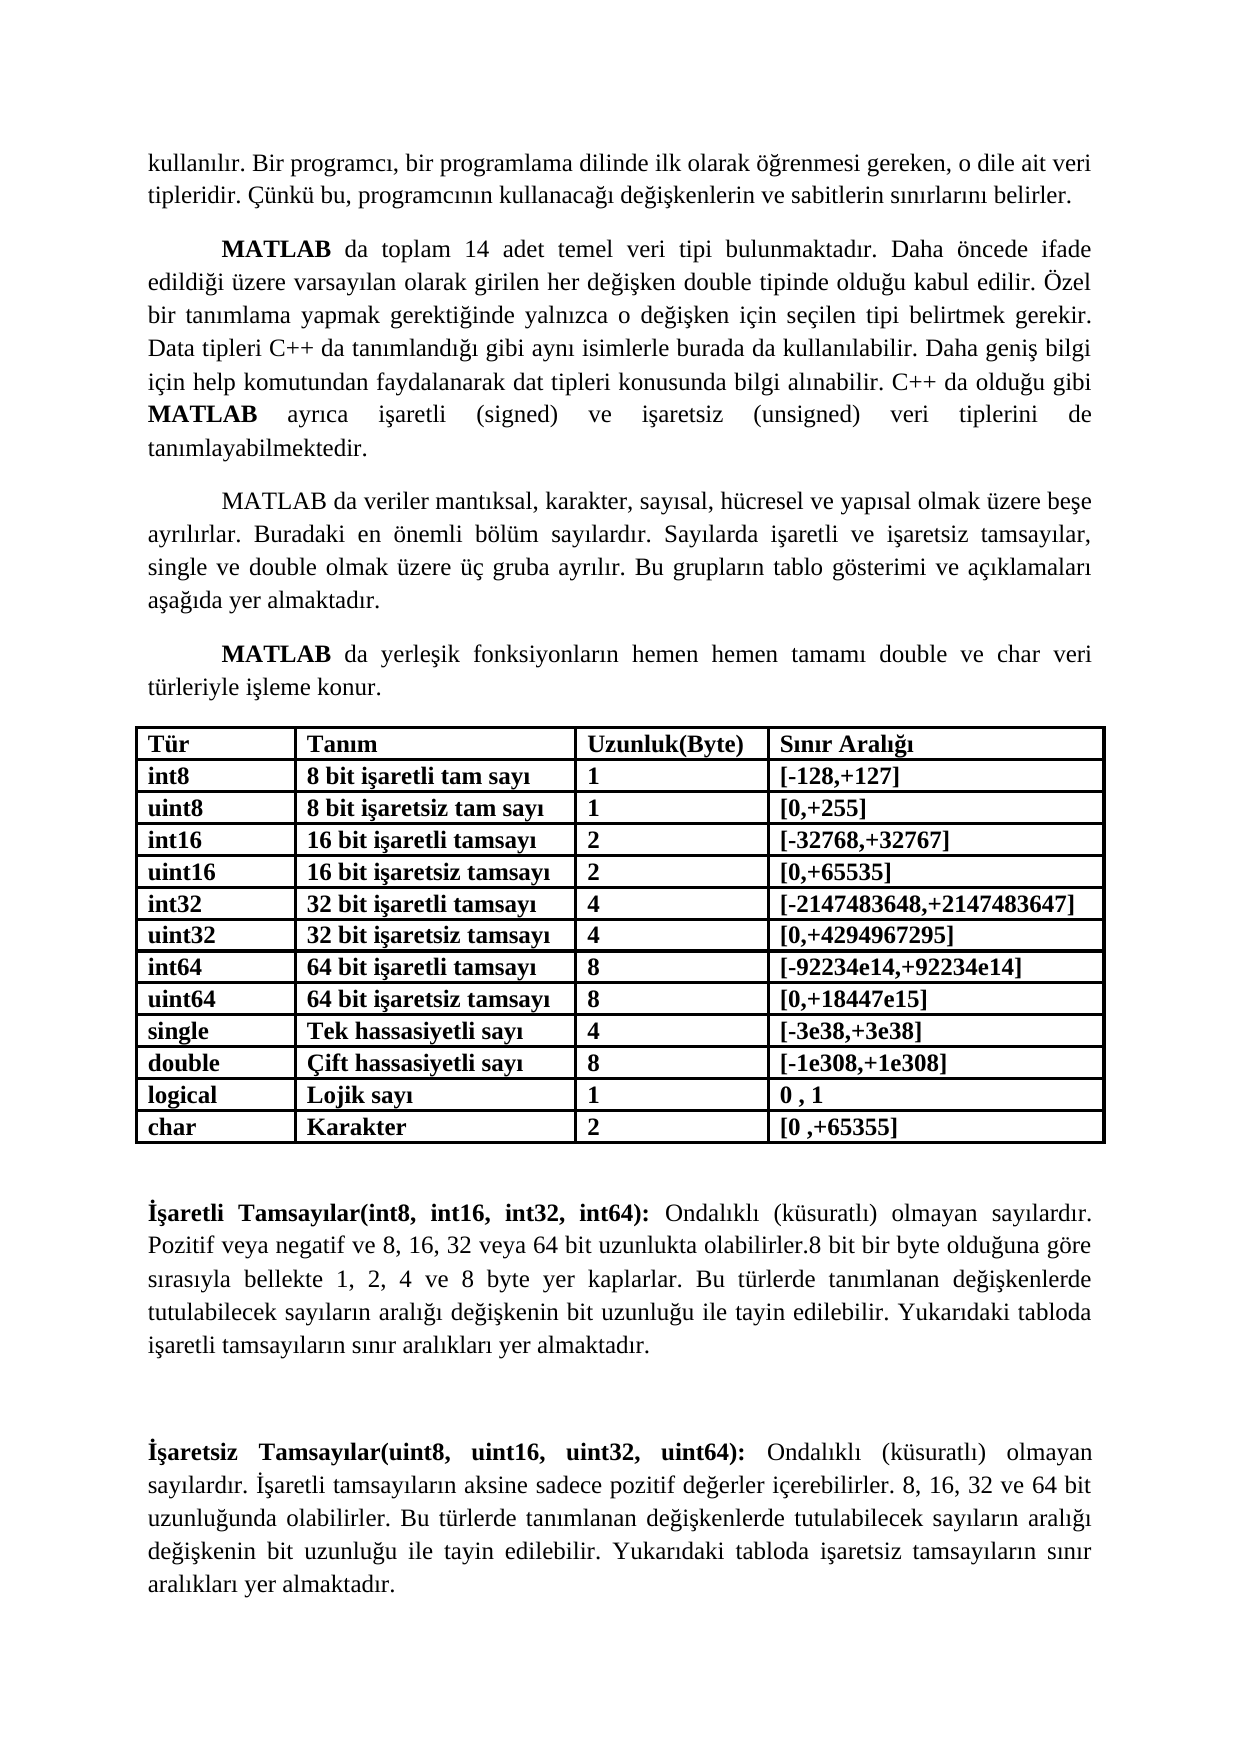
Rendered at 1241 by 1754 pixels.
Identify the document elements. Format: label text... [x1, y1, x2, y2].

table_header Uzunluk(Byte) [577, 729, 767, 758]
table_cell [0,+65535] [770, 857, 1102, 886]
table_cell Çift hassasiyetli sayı [297, 1048, 574, 1077]
table_cell [-1e308,+1e308] [770, 1048, 1102, 1077]
table_cell 8 bit işaretsiz tam sayı [297, 793, 574, 822]
text MATLAB da toplam 14 adet temel veri tipi bulunmaktadır. Daha öncede ifade edildiği üzere varsayılan olarak girilen her değişken double tipinde olduğu kabul edilir. Özel bir tanımlama yapmak gerektiğinde yalnızca o değişken için seçilen tipi belirtmek gerekir. Data tipleri C++ da tanımlandığı gibi aynı isimlerle burada da kullanılabilir. Daha geniş bilgi için help komutundan faydalanarak dat tipleri konusunda bilgi alınabilir. C++ da olduğu gibi MATLAB ayrıca işaretli (signed) ve işaretsiz (unsigned) veri tiplerini de tanımlayabilmektedir. [148, 234, 1093, 461]
table_cell 64 bit işaretli tamsayı [297, 953, 574, 981]
table_cell Karakter [297, 1112, 574, 1141]
text İşaretli Tamsayılar(int8, int16, int32, int64): Ondalıklı (küsuratlı) olmayan sayılardır. Pozitif veya negatif ve 8, 16, 32 veya 64 bit uzunlukta olabilirler.8 bit bir byte olduğuna göre sırasıyla bellekte 1, 2, 4 ve 8 byte yer kaplarlar. Bu türlerde tanımlanan değişkenlerde tutulabilecek sayıların aralığı değişkenin bit uzunluğu ile tayin edilebilir. Yukarıdaki tabloda işaretli tamsayıların sınır aralıkları yer almaktadır. [148, 1198, 1093, 1358]
table_cell [-32768,+32767] [770, 825, 1102, 854]
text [148, 148, 1093, 209]
table_cell [-128,+127] [770, 761, 1102, 790]
table_cell 2 [577, 857, 767, 886]
table_cell 1 [577, 793, 767, 822]
table_cell 4 [577, 889, 767, 917]
table_cell [0 ,+65355] [770, 1112, 1102, 1141]
table_cell double [138, 1048, 294, 1077]
table_cell [0,+255] [770, 793, 1102, 822]
table_cell int16 [138, 825, 294, 854]
table_cell 1 [577, 1080, 767, 1109]
table_header Tür [138, 729, 294, 758]
text İşaretsiz Tamsayılar(uint8, uint16, uint32, uint64): Ondalıklı (küsuratlı) olmayan sayılardır. İşaretli tamsayıların aksine sadece pozitif değerler içerebilirler. 8, 16, 32 ve 64 bit uzunluğunda olabilirler. Bu türlerde tanımlanan değişkenlerde tutulabilecek sayıların aralığı değişkenin bit uzunluğu ile tayin edilebilir. Yukarıdaki tabloda işaretsiz tamsayıların sınır aralıkları yer almaktadır. [148, 1437, 1093, 1598]
table_cell logical [138, 1080, 294, 1109]
table_cell 4 [577, 921, 767, 949]
table_cell Lojik sayı [297, 1080, 574, 1109]
table_cell int64 [138, 953, 294, 981]
table_cell 8 [577, 984, 767, 1013]
table_cell uint32 [138, 921, 294, 949]
table_cell [0,+18447e15] [770, 984, 1102, 1013]
table_cell uint8 [138, 793, 294, 822]
table_cell [-2147483648,+2147483647] [770, 889, 1102, 917]
table_cell 16 bit işaretli tamsayı [297, 825, 574, 854]
table_cell [-3e38,+3e38] [770, 1016, 1102, 1045]
table_cell Tek hassasiyetli sayı [297, 1016, 574, 1045]
table_cell uint16 [138, 857, 294, 886]
table_cell [-92234e14,+92234e14] [770, 953, 1102, 981]
table_cell int8 [138, 761, 294, 790]
table_cell 2 [577, 1112, 767, 1141]
table_cell 2 [577, 825, 767, 854]
table_cell uint64 [138, 984, 294, 1013]
table_cell 32 bit işaretli tamsayı [297, 889, 574, 917]
table_cell [0,+4294967295] [770, 921, 1102, 949]
table_header Tanım [297, 729, 574, 758]
text MATLAB da veriler mantıksal, karakter, sayısal, hücresel ve yapısal olmak üzere beşe ayrılırlar. Buradaki en önemli bölüm sayılardır. Sayılarda işaretli ve işaretsiz tamsayılar, single ve double olmak üzere üç gruba ayrılır. Bu grupların tablo gösterimi ve açıklamaları aşağıda yer almaktadır. [148, 486, 1093, 614]
table_cell char [138, 1112, 294, 1141]
table_cell 8 [577, 953, 767, 981]
table_cell 32 bit işaretsiz tamsayı [297, 921, 574, 949]
table_cell 16 bit işaretsiz tamsayı [297, 857, 574, 886]
table_cell 4 [577, 1016, 767, 1045]
table_header Sınır Aralığı [770, 729, 1102, 758]
table_cell 8 [577, 1048, 767, 1077]
table_cell 1 [577, 761, 767, 790]
table_cell 0 , 1 [770, 1080, 1102, 1109]
text MATLAB da yerleşik fonksiyonların hemen hemen tamamı double ve char veri türleriyle işleme konur. [148, 639, 1093, 701]
table_cell 8 bit işaretli tam sayı [297, 761, 574, 790]
table_cell int32 [138, 889, 294, 917]
table_cell single [138, 1016, 294, 1045]
table_cell 64 bit işaretsiz tamsayı [297, 984, 574, 1013]
